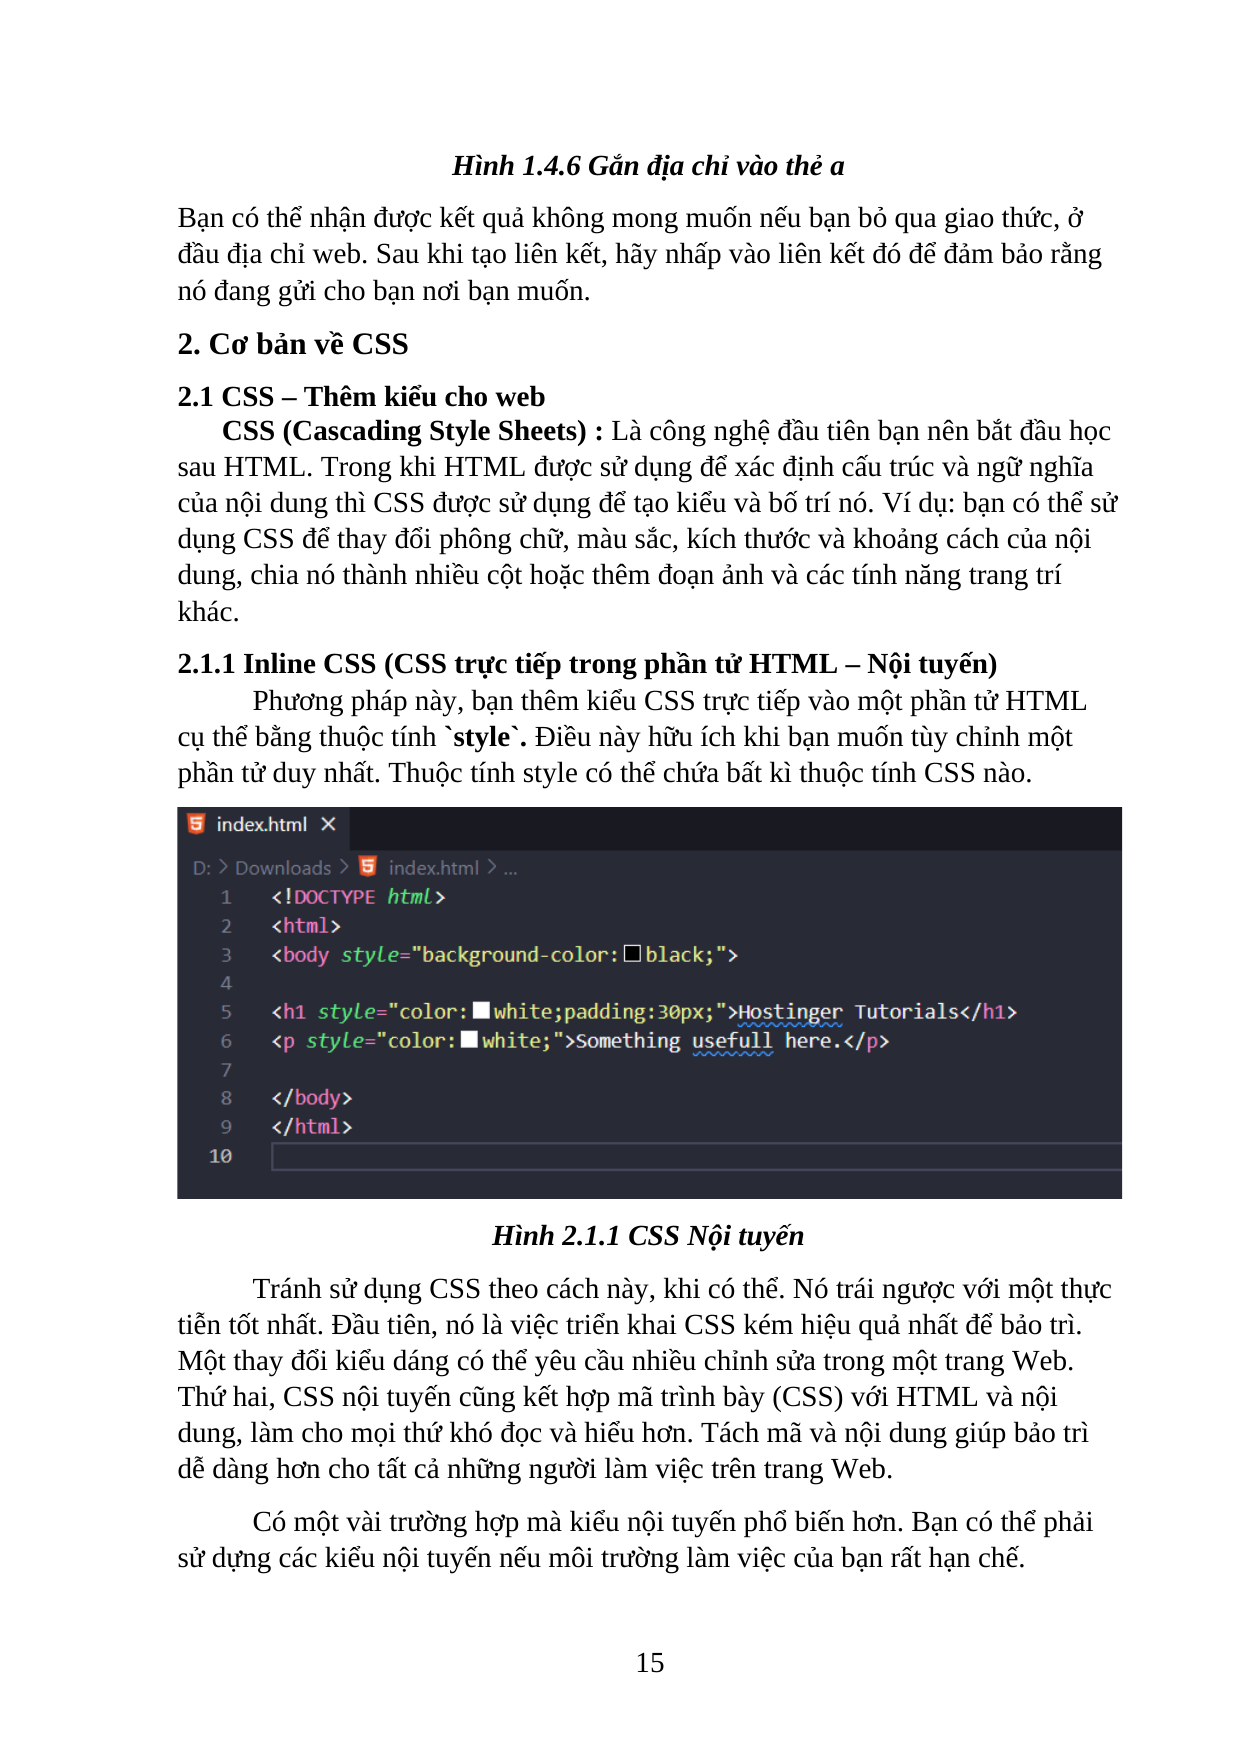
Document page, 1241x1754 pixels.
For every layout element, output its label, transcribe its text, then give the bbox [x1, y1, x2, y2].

text Phương pháp này, bạn thêm kiểu CSS trực tiếp vào một phần tử HTML cụ thể bằng thuộc tính `style`. Điều này hữu ích khi bạn muốn tùy chỉnh một phần tử duy nhất. Thuộc tính style có thể chứa bất kì thuộc tính CSS nào. [177, 683, 1122, 788]
text CSS (Cascading Style Sheets) : Là công nghệ đầu tiên bạn nên bắt đầu học sau HTML. Trong khi HTML được sử dụng để xác định cấu trúc và ngữ nghĩa của nội dung thì CSS được sử dụng để tạo kiểu và bố trí nó. Ví dụ: bạn có thể sử dụng CSS để thay đổi phông chữ, màu sắc, kích thước và khoảng cách của nội dung, chia nó thành nhiều cột hoặc thêm đoạn ảnh và các tính năng trang trí khác. [177, 413, 1122, 627]
text Bạn có thể nhận được kết quả không mong muốn nếu bạn bỏ qua giao thức, ở đầu địa chỉ web. Sau khi tạo liên kết, hãy nhấp vào liên kết đó để đảm bảo rằng nó đang gửi cho bạn nơi bạn muốn. [177, 201, 1122, 306]
subtitle 2.1.1 Inline CSS (CSS trực tiếp trong phần tử HTML – Nội tuyến) [177, 646, 1122, 680]
picture [177, 807, 1123, 1199]
text Hình 1.4.6 Gắn địa chỉ vào thẻ a [177, 148, 1122, 181]
text Có một vài trường hợp mà kiểu nội tuyến phổ biến hơn. Bạn có thể phải sử dựng các kiểu nội tuyến nếu môi trường làm việc của bạn rất hạn chế. [177, 1504, 1122, 1574]
text Tránh sử dụng CSS theo cách này, khi có thể. Nó trái ngược với một thực tiễn tốt nhất. Đầu tiên, nó là việc triển khai CSS kém hiệu quả nhất để bảo trì. Một thay đổi kiểu dáng có thể yêu cầu nhiều chỉnh sửa trong một trang Web. Thứ hai, CSS nội tuyến cũng kết hợp mã trình bày (CSS) với HTML và nội dung, làm cho mọi thứ khó đọc và hiểu hơn. Tách mã và nội dung giúp bảo trì dễ dàng hơn cho tất cả những người làm việc trên trang Web. [177, 1271, 1122, 1485]
text Hình 2.1.1 CSS Nội tuyến [177, 1218, 1122, 1251]
subtitle 2. Cơ bản về CSS [177, 326, 1122, 362]
subtitle 2.1 CSS – Thêm kiểu cho web [177, 379, 1122, 413]
